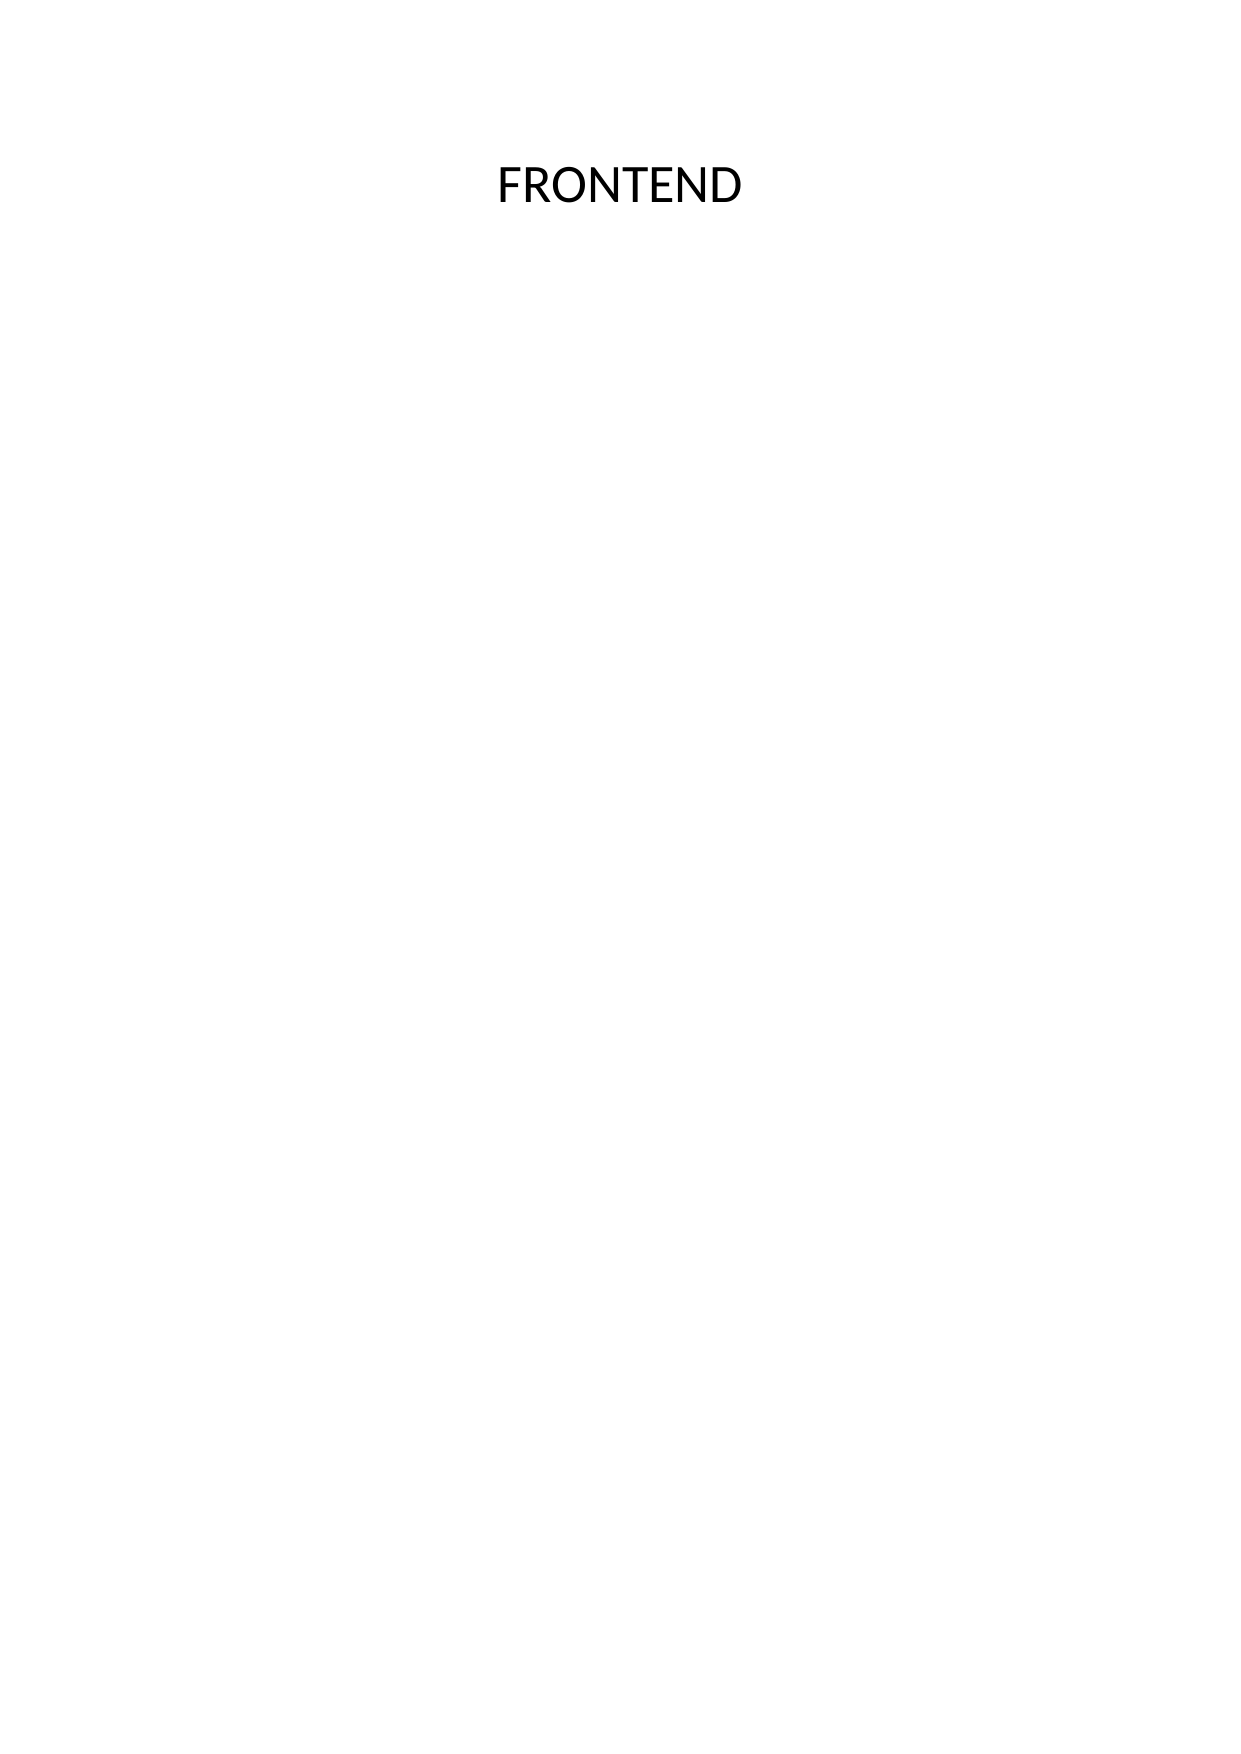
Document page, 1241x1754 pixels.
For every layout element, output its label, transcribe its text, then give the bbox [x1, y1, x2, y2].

text FRONTEND [150, 150, 1090, 216]
